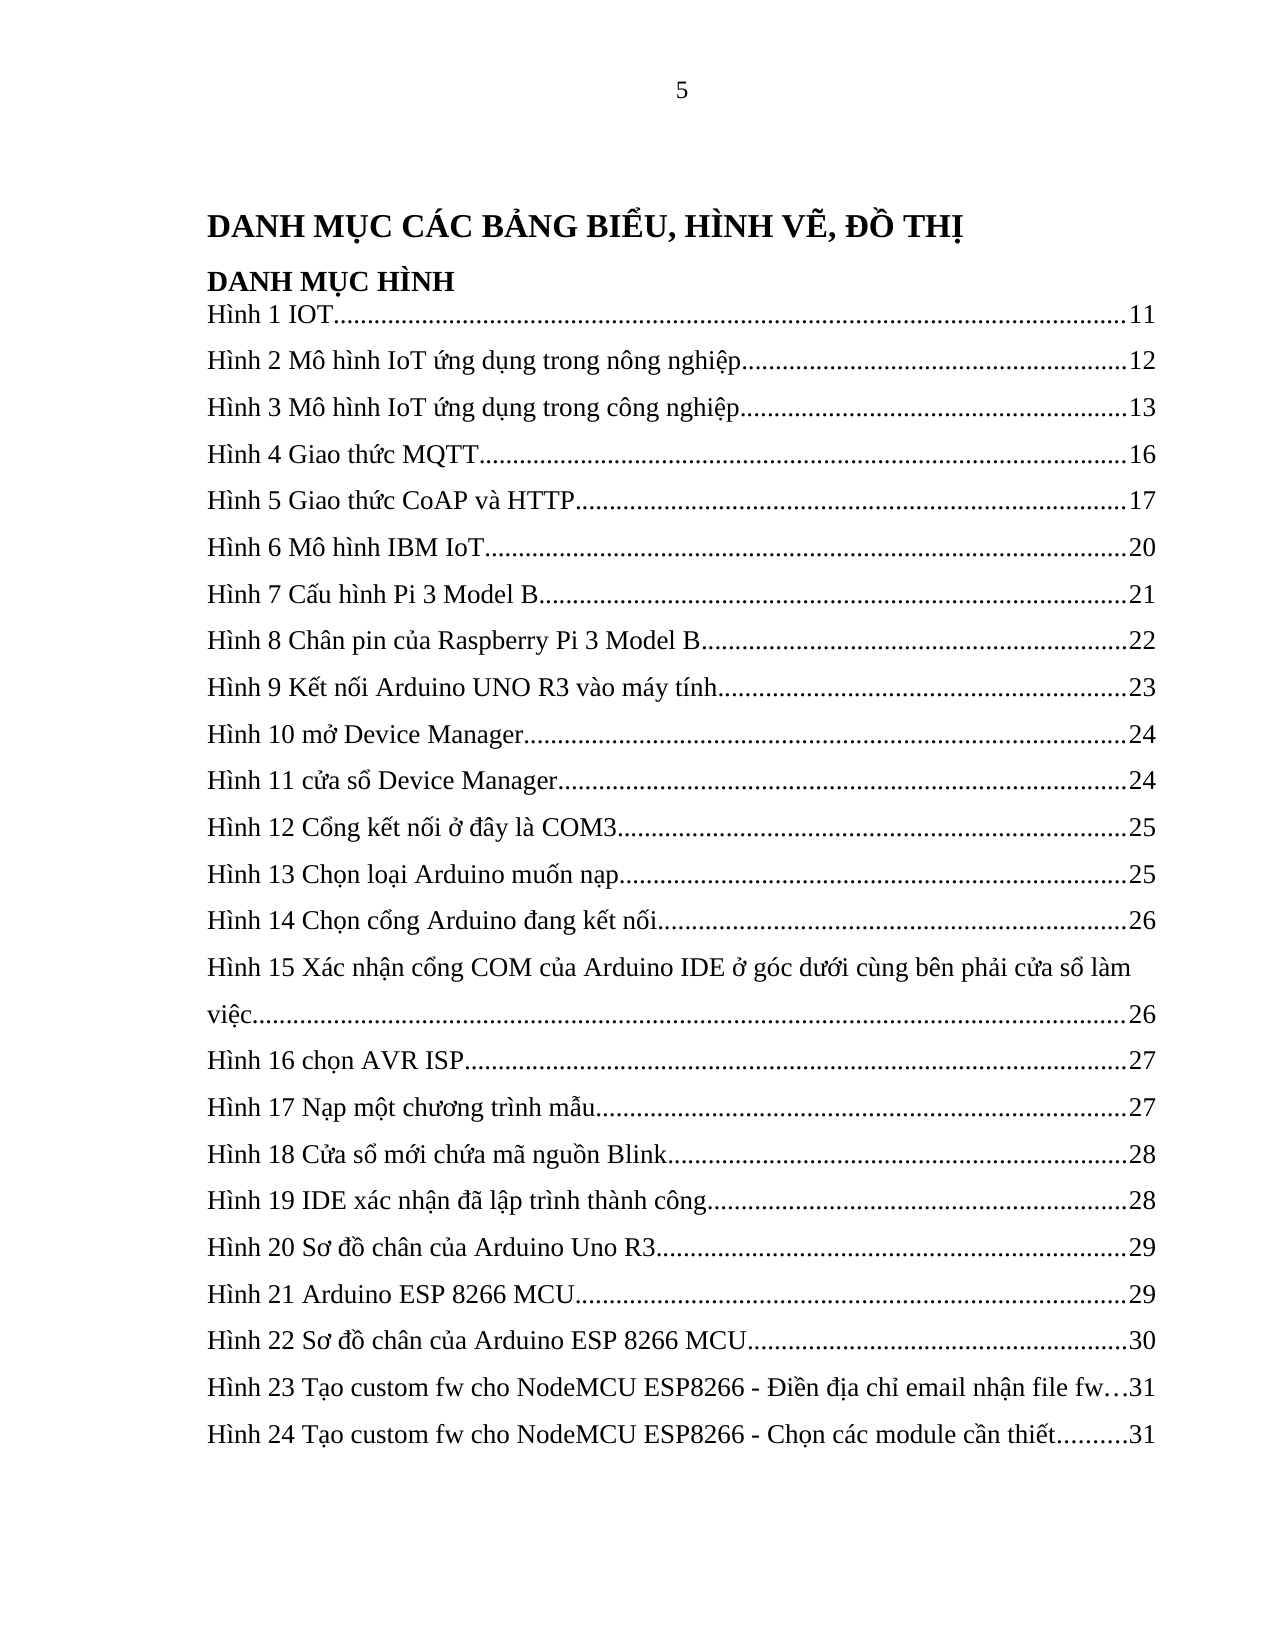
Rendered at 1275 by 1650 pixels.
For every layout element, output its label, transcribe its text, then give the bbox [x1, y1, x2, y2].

text Hình 16 chọn AVR ISP 27 [207, 1044, 1157, 1076]
text Hình 22 Sơ đồ chân của Arduino ESP 8266 MCU 30 [207, 1324, 1157, 1356]
text Hình 20 Sơ đồ chân của Arduino Uno R3 29 [207, 1231, 1157, 1262]
text Hình 4 Giao thức MQTT 16 [207, 438, 1157, 469]
text Hình 11 cửa sổ Device Manager 24 [207, 764, 1157, 796]
text Hình 1 IOT 11 [207, 298, 1157, 329]
text Hình 21 Arduino ESP 8266 MCU 29 [207, 1278, 1157, 1309]
list DANH MỤC CÁC BẢNG BIỂU, HÌNH VẼ, ĐỒ THỊ [207, 207, 1157, 245]
text Hình 8 Chân pin của Raspberry Pi 3 Model B 22 [207, 624, 1157, 656]
text Hình 12 Cổng kết nối ở đây là COM3. 25 [207, 811, 1157, 842]
text Hình 5 Giao thức CoAP và HTTP 17 [207, 484, 1157, 516]
text Hình 2 Mô hình IoT ứng dụng trong nông nghiệp 12 [207, 344, 1157, 376]
text Hình 14 Chọn cổng Arduino đang kết nối 26 [207, 904, 1157, 936]
text Hình 24 Tạo custom fw cho NodeMCU ESP8266 - Chọn các module cần thiết 31 [207, 1418, 1157, 1449]
text Hình 23 Tạo custom fw cho NodeMCU ESP8266 - Điền địa chỉ email nhận file fw 31 [207, 1371, 1157, 1402]
text Hình 9 Kết nối Arduino UNO R3 vào máy tính 23 [207, 671, 1157, 702]
text Hình 19 IDE xác nhận đã lập trình thành công 28 [207, 1184, 1157, 1216]
text Hình 7 Cấu hình Pi 3 Model B 21 [207, 578, 1157, 609]
text Hình 15 Xác nhận cổng COM của Arduino IDE ở góc dưới cùng bên phải cửa sổ làm việc 26 [207, 951, 1157, 1029]
text Hình 10 mở Device Manager 24 [207, 718, 1157, 749]
text Hình 17 Nạp một chương trình mẫu 27 [207, 1091, 1157, 1122]
text Hình 18 Cửa sổ mới chứa mã nguồn Blink 28 [207, 1138, 1157, 1169]
text Hình 3 Mô hình IoT ứng dụng trong công nghiệp 13 [207, 391, 1157, 422]
text DANH MỤC HÌNH [207, 264, 1157, 298]
text Hình 6 Mô hình IBM IoT 20 [207, 531, 1157, 562]
text Hình 13 Chọn loại Arduino muốn nạp 25 [207, 858, 1157, 889]
